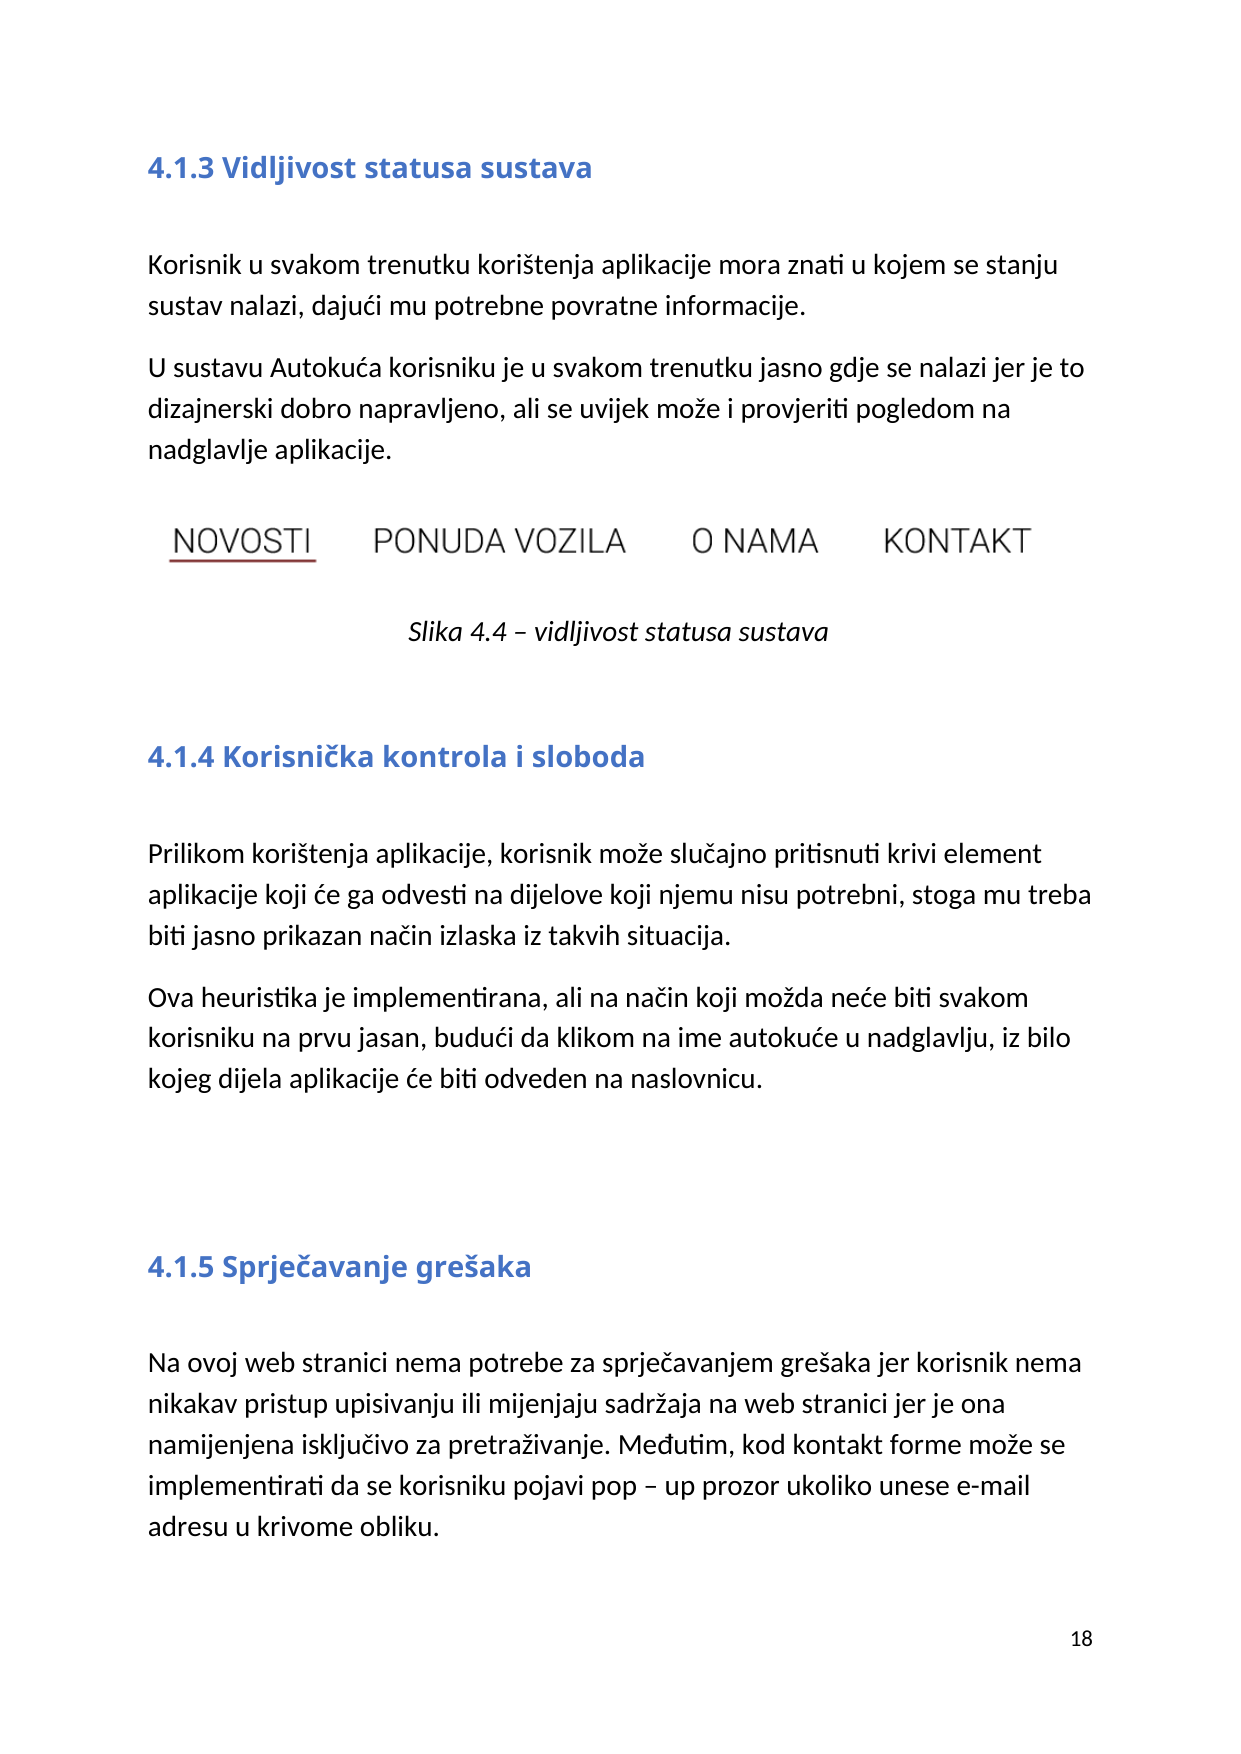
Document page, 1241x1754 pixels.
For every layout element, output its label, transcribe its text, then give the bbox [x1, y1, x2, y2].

text Ova heuristika je implementirana, ali na način koji možda neće biti svakom korisniku na prvu jasan, budući da klikom na ime autokuće u nadglavlju, iz bilo kojeg dijela aplikacije će biti odveden na naslovnicu. [148, 979, 1093, 1096]
text Korisnik u svakom trenutku korištenja aplikacije mora znati u kojem se stanju sustav nalazi, dajući mu potrebne povratne informacije. [148, 246, 1093, 323]
text Prilikom korištenja aplikacije, korisnik može slučajno pritisnuti krivi element aplikacije koji će ga odvesti na dijelove koji njemu nisu potrebni, stoga mu treba biti jasno prikazan način izlaska iz takvih situacija. [148, 835, 1093, 952]
subtitle 4.1.4 Korisnička kontrola i sloboda [148, 736, 1093, 776]
text U sustavu Autokuća korisniku je u svakom trenutku jasno gdje se nalazi jer je to dizajnerski dobro napravljeno, ali se uvijek može i provjeriti pogledom na nadglavlje aplikacije. [148, 349, 1093, 466]
text Na ovoj web stranici nema potrebe za sprječavanjem grešaka jer korisnik nema nikakav pristup upisivanju ili mijenjaju sadržaja na web stranici jer je ona namijenjena isključivo za pretraživanje. Međutim, kod kontakt forme može se implementirati da se korisniku pojavi pop – up prozor ukoliko unese e-mail adresu u krivome obliku. [148, 1344, 1093, 1544]
picture [147, 492, 1093, 588]
text Slika 4.4 – vidljivost statusa sustava [148, 613, 1093, 648]
subtitle 4.1.3 Vidljivost statusa sustava [148, 148, 1093, 187]
subtitle 4.1.5 Sprječavanje grešaka [148, 1246, 1093, 1286]
